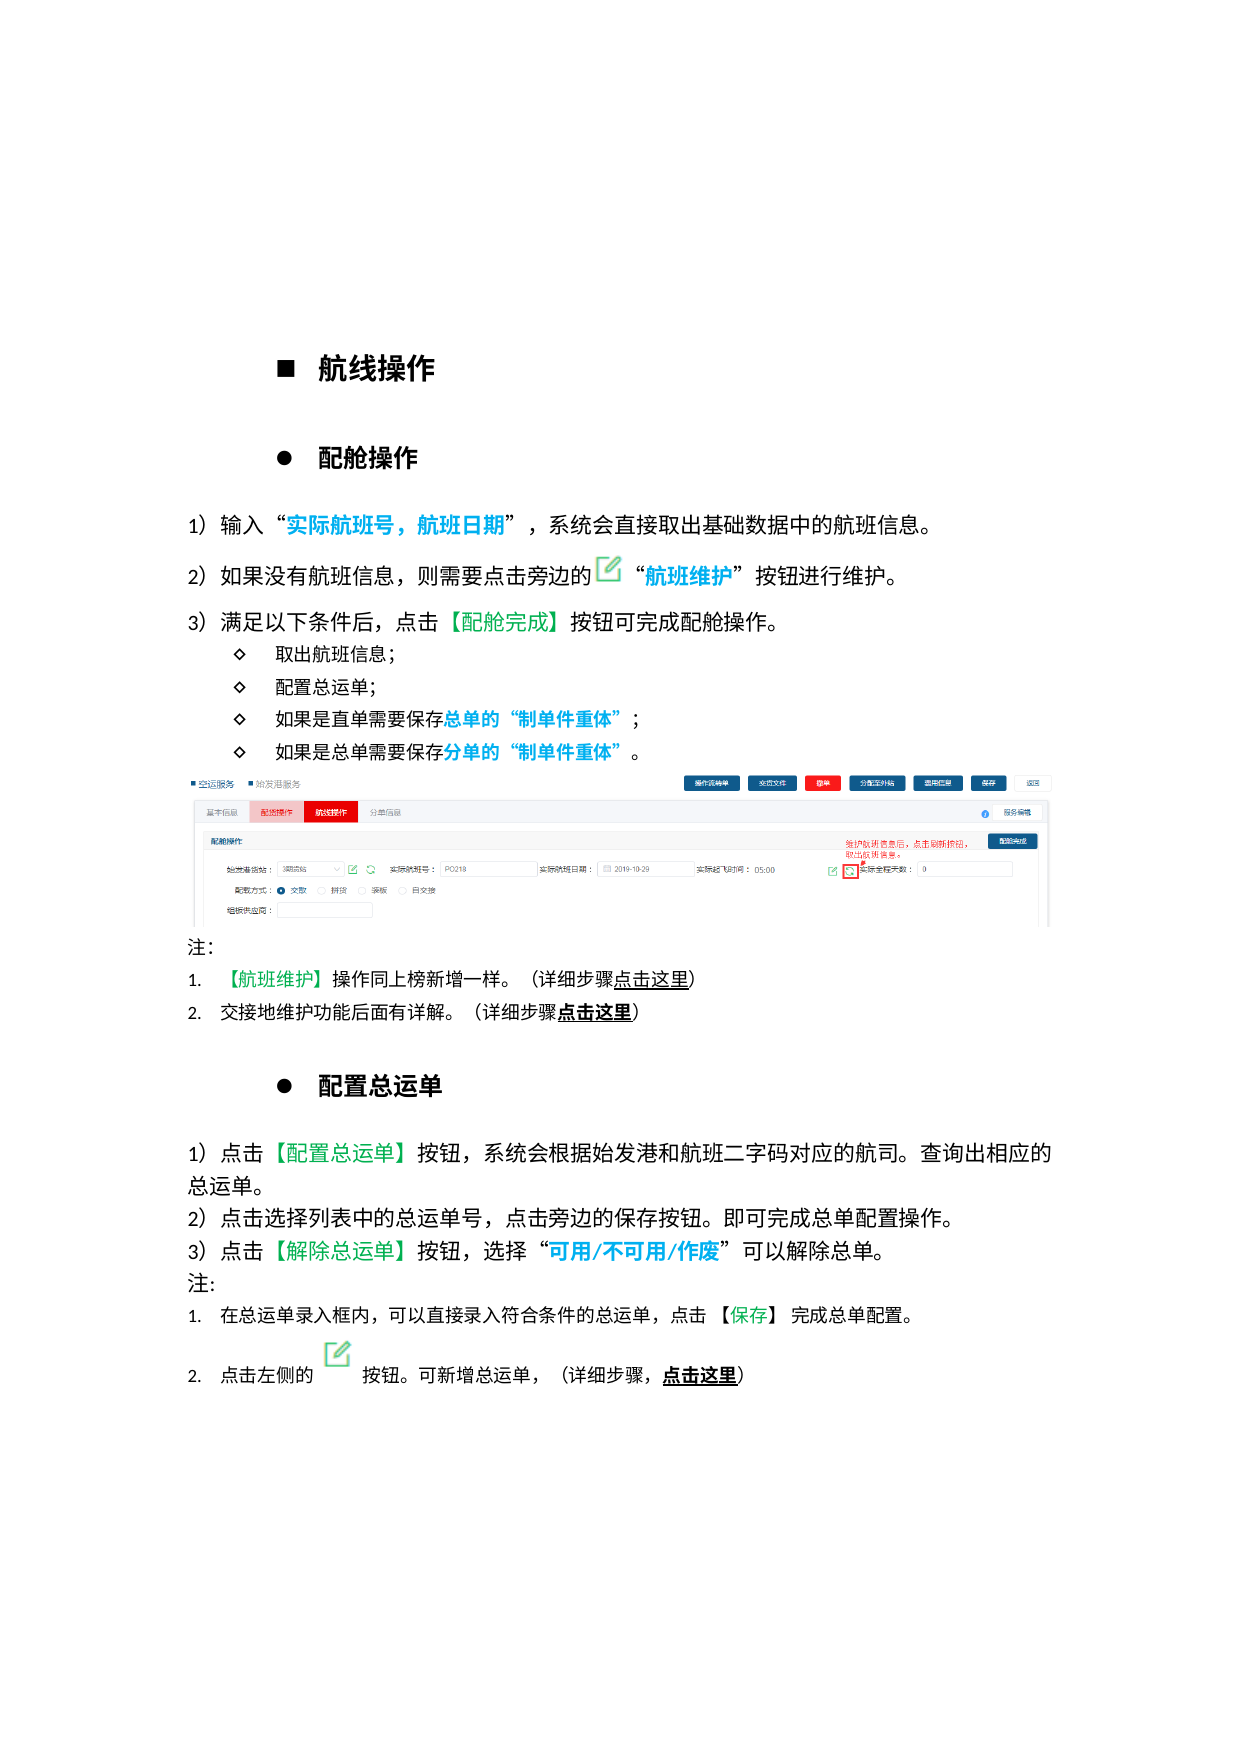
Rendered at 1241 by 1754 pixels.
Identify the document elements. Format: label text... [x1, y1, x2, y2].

list 点击【配置总运单】按钮，系统会根据始发港和航班二字码对应的航司。查询出相应的总运单。 [187, 1136, 1053, 1201]
list 点击【解除总运单】按钮，选择“可用/不可用/作废”可以解除总单。 [187, 1233, 1053, 1266]
picture [187, 770, 1053, 927]
subtitle 配置总运单 [275, 1052, 1053, 1117]
list 满足以下条件后，点击【配舱完成】按钮可完成配舱操作。 [187, 605, 1053, 637]
subtitle 配舱操作 [275, 424, 1053, 489]
list 注: [187, 1266, 1053, 1298]
picture [592, 554, 624, 585]
list 点击选择列表中的总运单号，点击旁边的保存按钮。即可完成总单配置操作。 [187, 1201, 1053, 1233]
list 取出航班信息； [231, 637, 1053, 670]
picture [313, 1330, 363, 1375]
list 点击左侧的按钮。可新增总运单，（详细步骤，点击这里） [187, 1331, 1053, 1396]
list 配置总运单； [231, 670, 1053, 702]
list 【航班维护】操作同上榜新增一样。（详细步骤点击这里） [187, 962, 1053, 995]
list 在总运单录入框内，可以直接录入符合条件的总运单，点击 【保存】 完成总单配置。 [187, 1298, 1053, 1331]
subtitle 航线操作 [275, 334, 1053, 399]
list 如果是直单需要保存总单的“制单件重体”； [231, 702, 1053, 735]
list 输入“实际航班号，航班日期”，系统会直接取出基础数据中的航班信息。 [187, 507, 1053, 540]
list 如果是总单需要保存分单的“制单件重体”。 [231, 735, 1053, 767]
list 如果没有航班信息，则需要点击旁边的“航班维护”按钮进行维护。 [187, 540, 1053, 605]
list 交接地维护功能后面有详解。（详细步骤点击这里） [187, 995, 1053, 1027]
list 注： [187, 930, 1053, 962]
